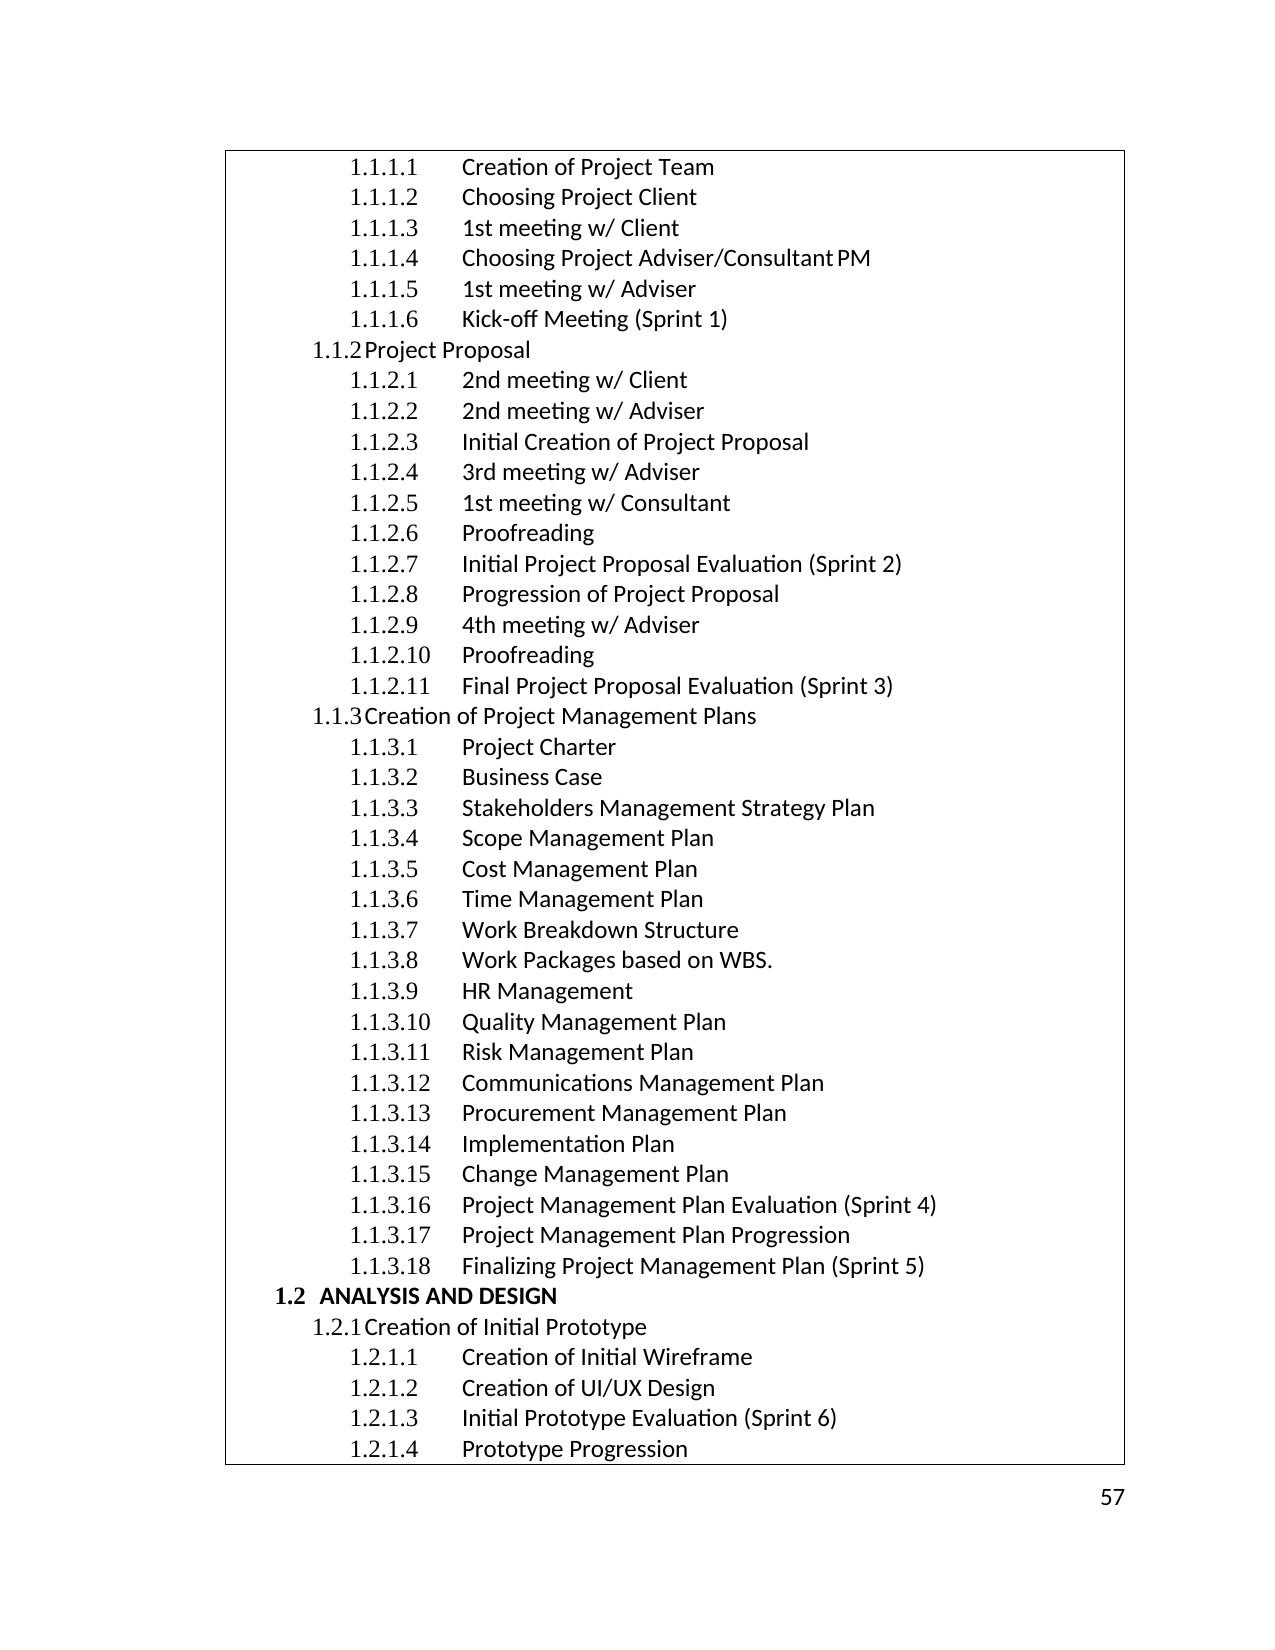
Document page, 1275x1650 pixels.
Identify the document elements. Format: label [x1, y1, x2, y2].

table_header [226, 151, 1124, 1463]
